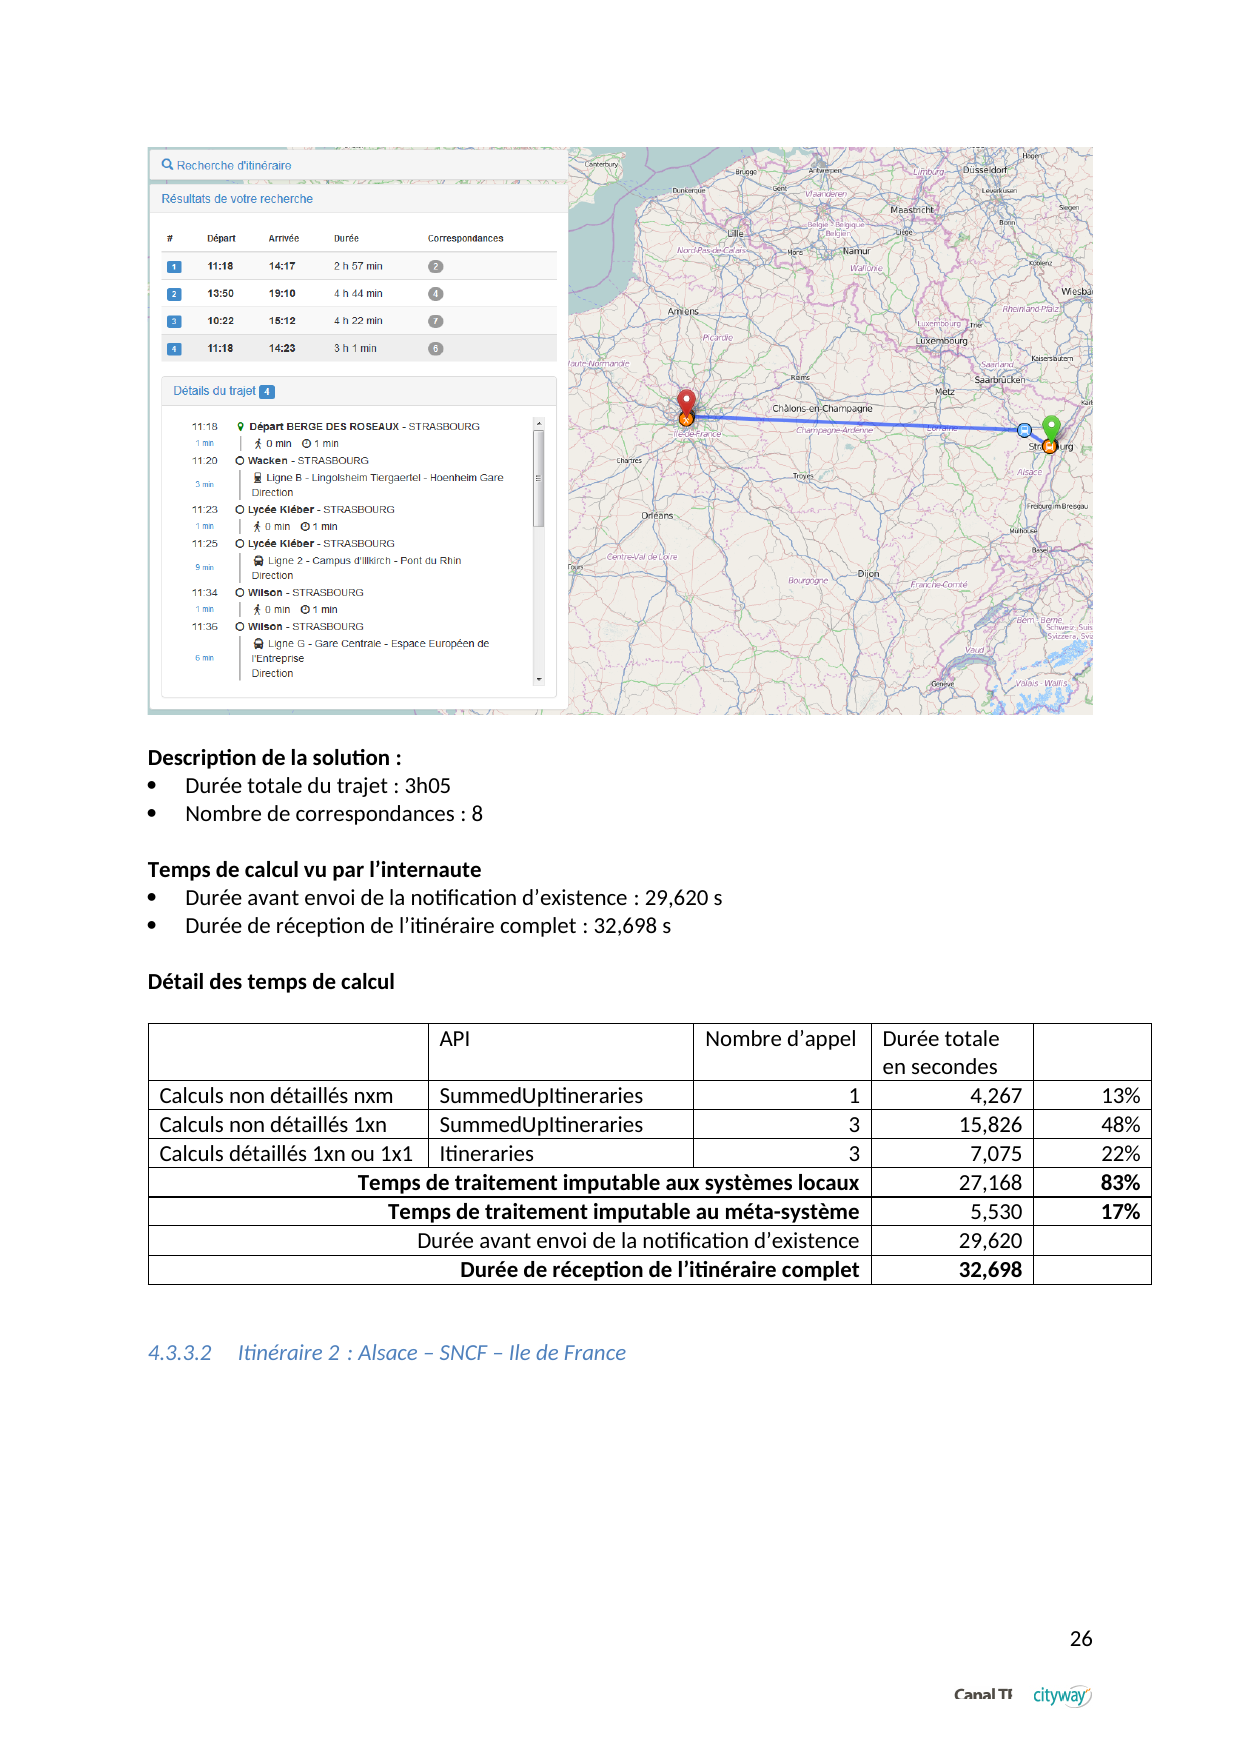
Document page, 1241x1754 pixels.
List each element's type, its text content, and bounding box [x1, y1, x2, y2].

table_cell 48% [1034, 1110, 1151, 1138]
picture [953, 1686, 1013, 1699]
table_cell [1034, 1256, 1151, 1283]
table_cell Durée avant envoi de la notification d’existence [149, 1226, 871, 1254]
table_cell SummedUpItineraries [429, 1081, 693, 1109]
table_cell 29,620 [872, 1226, 1033, 1254]
table_cell 83% [1034, 1168, 1151, 1196]
table_cell 13% [1034, 1081, 1151, 1109]
table_cell 4,267 [872, 1081, 1033, 1109]
table_cell 17% [1034, 1198, 1151, 1225]
table_cell 5,530 [872, 1198, 1033, 1225]
table_cell 22% [1034, 1139, 1151, 1167]
table_cell 32,698 [872, 1256, 1033, 1283]
table_cell SummedUpItineraries [429, 1110, 693, 1138]
list Durée totale du trajet : 3h05 [148, 771, 1093, 799]
table_cell Calculs non détaillés nxm [149, 1081, 428, 1109]
picture [147, 147, 1093, 715]
list Durée avant envoi de la notification d’existence : 29,620 s [148, 883, 1093, 911]
table_cell 3 [694, 1139, 871, 1167]
table_cell 1 [694, 1081, 871, 1109]
table_cell Temps de traitement imputable aux systèmes locaux [149, 1168, 871, 1196]
table_cell 7,075 [872, 1139, 1033, 1167]
table_header [149, 1024, 428, 1080]
table_cell 3 [694, 1110, 871, 1138]
table_cell 15,826 [872, 1110, 1033, 1138]
table_header API [429, 1024, 693, 1080]
table_cell [1034, 1226, 1151, 1254]
text Temps de calcul vu par l’internaute [148, 855, 1093, 883]
subtitle Itinéraire 2 : Alsace – SNCF – Ile de France [148, 1338, 1093, 1366]
table_cell Durée de réception de l’itinéraire complet [149, 1256, 871, 1283]
table_cell Temps de traitement imputable au méta-système [149, 1198, 871, 1225]
table_header Durée totale en secondes [872, 1024, 1033, 1080]
text Description de la solution : [148, 743, 1093, 771]
text Détail des temps de calcul [148, 967, 1093, 995]
list Durée de réception de l’itinéraire complet : 32,698 s [148, 911, 1093, 939]
table_header Nombre d’appel [694, 1024, 871, 1080]
list Nombre de correspondances : 8 [148, 799, 1093, 827]
picture [1028, 1677, 1095, 1711]
table_cell 27,168 [872, 1168, 1033, 1196]
table_cell Calculs non détaillés 1xn [149, 1110, 428, 1138]
table_cell Itineraries [429, 1139, 693, 1167]
table_cell Calculs détaillés 1xn ou 1x1 [149, 1139, 428, 1167]
table_header [1034, 1024, 1151, 1080]
